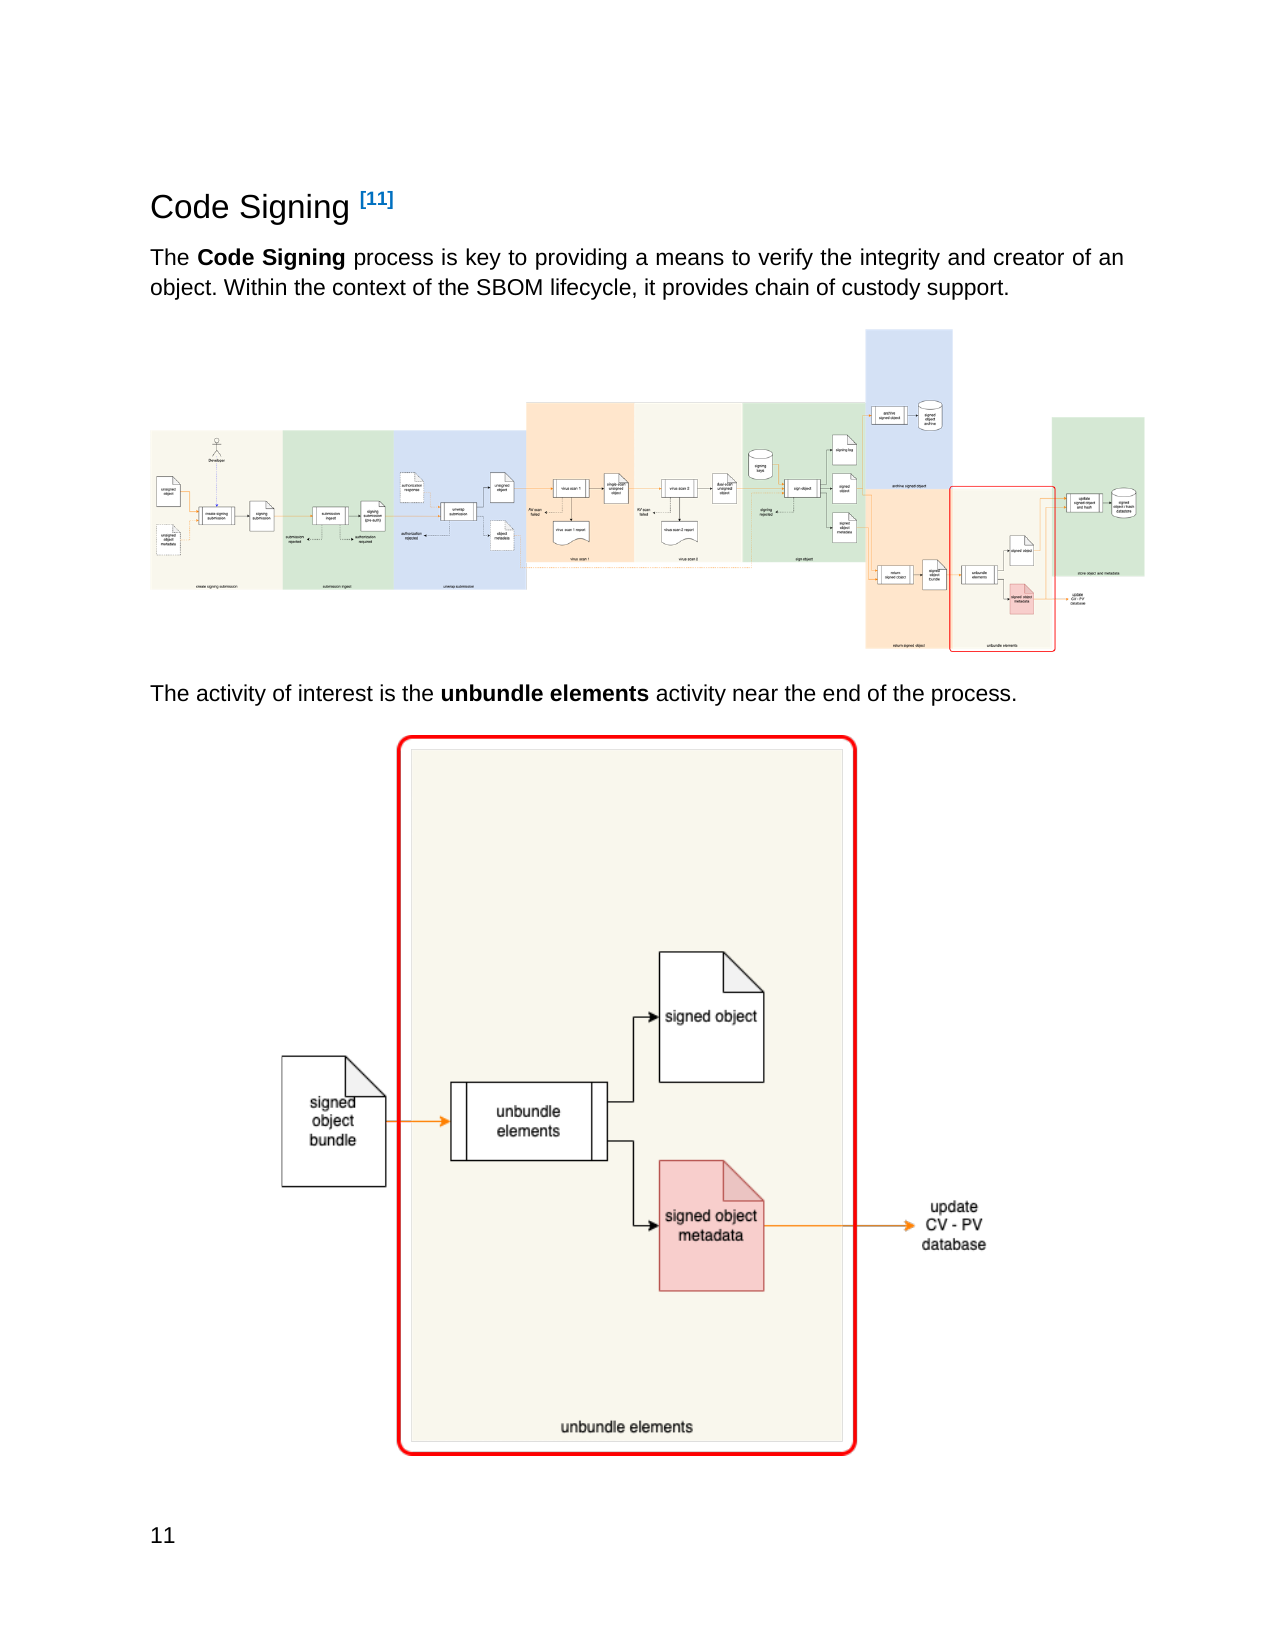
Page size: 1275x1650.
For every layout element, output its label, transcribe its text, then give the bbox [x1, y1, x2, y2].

subtitle Code Signing [11] [150, 187, 1125, 226]
text The Code Signing process is key to providing a means to verify the integrity and creator of an object. Within the context of the SBOM lifecycle, it provides chain of custody support. [150, 244, 1125, 301]
text The activity of interest is the unbundle elements activity near the end of the process. [150, 680, 1125, 707]
picture [281, 735, 994, 1456]
picture [150, 329, 1145, 652]
